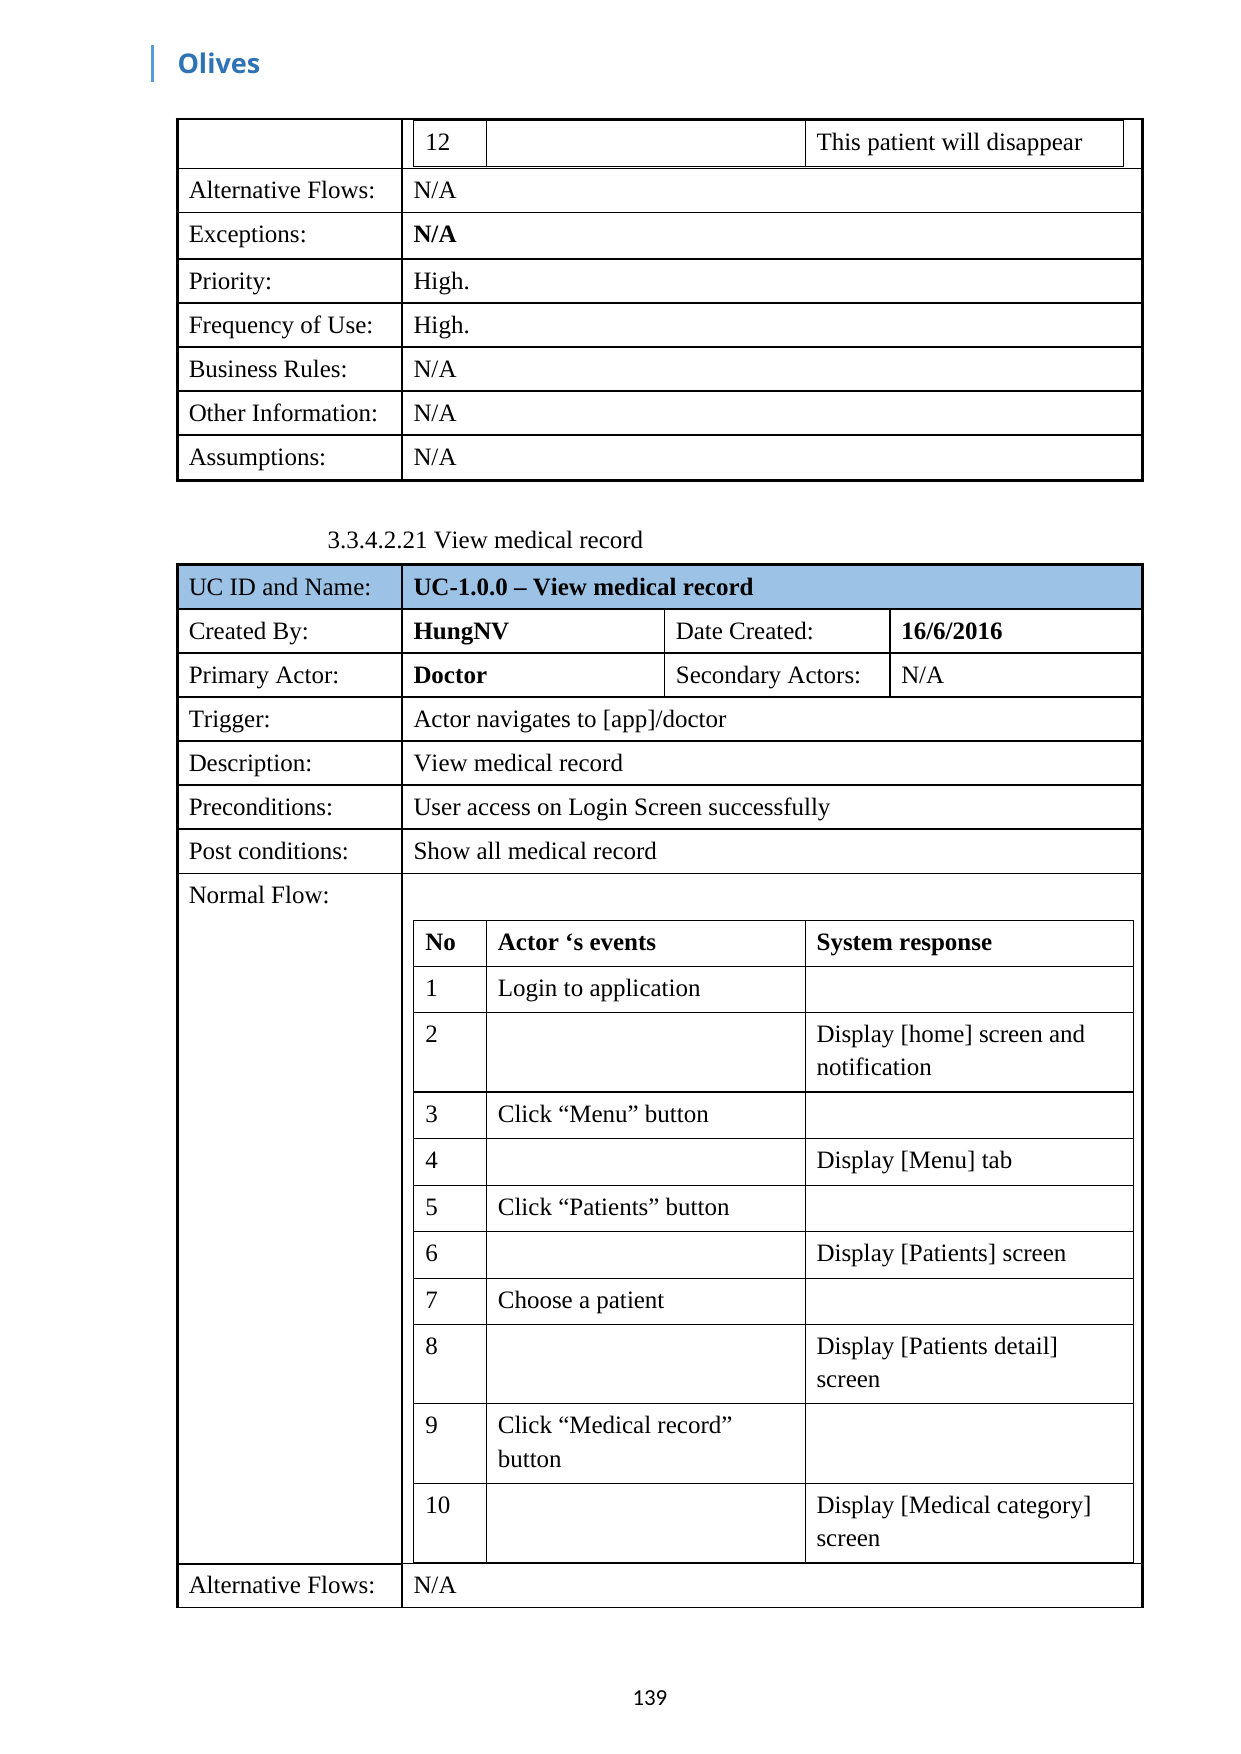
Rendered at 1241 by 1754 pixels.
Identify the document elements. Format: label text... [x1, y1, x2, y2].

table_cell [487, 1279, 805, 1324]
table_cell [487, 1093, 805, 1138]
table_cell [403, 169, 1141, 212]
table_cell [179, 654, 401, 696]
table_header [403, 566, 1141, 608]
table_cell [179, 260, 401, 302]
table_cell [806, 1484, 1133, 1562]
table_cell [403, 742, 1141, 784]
text 3.3.4.2.21 View medical record [252, 525, 1122, 554]
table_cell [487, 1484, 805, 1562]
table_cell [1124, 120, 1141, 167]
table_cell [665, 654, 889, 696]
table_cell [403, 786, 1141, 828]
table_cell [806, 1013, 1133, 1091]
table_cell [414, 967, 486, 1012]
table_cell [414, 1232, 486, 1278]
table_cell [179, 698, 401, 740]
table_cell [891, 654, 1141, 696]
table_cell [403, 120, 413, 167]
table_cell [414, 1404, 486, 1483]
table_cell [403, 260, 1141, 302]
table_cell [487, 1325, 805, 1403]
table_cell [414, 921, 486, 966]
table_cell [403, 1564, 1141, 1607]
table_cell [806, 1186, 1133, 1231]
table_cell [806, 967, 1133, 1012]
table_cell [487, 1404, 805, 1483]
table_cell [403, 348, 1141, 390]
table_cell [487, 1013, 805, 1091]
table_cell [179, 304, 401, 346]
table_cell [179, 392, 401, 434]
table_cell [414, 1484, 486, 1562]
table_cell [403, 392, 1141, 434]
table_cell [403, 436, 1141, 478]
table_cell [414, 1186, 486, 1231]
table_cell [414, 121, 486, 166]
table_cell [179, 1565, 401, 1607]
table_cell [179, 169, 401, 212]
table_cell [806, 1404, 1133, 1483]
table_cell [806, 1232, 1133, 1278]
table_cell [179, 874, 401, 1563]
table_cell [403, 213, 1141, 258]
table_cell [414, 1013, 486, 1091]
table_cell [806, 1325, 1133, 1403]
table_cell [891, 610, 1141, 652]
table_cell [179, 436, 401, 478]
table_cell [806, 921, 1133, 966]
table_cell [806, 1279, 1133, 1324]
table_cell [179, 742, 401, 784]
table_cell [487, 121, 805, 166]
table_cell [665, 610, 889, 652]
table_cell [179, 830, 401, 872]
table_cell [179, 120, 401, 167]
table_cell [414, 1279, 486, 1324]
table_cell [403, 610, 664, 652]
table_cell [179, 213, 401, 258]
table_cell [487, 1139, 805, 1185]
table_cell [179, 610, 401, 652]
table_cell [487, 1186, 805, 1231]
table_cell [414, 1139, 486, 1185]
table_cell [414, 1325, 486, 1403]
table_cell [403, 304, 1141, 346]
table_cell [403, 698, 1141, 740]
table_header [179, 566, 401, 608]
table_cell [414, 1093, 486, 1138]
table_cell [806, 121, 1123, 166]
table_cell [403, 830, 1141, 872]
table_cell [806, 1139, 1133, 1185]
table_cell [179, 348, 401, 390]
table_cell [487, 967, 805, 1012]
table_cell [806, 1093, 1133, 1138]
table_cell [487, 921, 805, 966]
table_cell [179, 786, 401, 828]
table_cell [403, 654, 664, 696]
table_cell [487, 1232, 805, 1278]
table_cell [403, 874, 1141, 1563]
